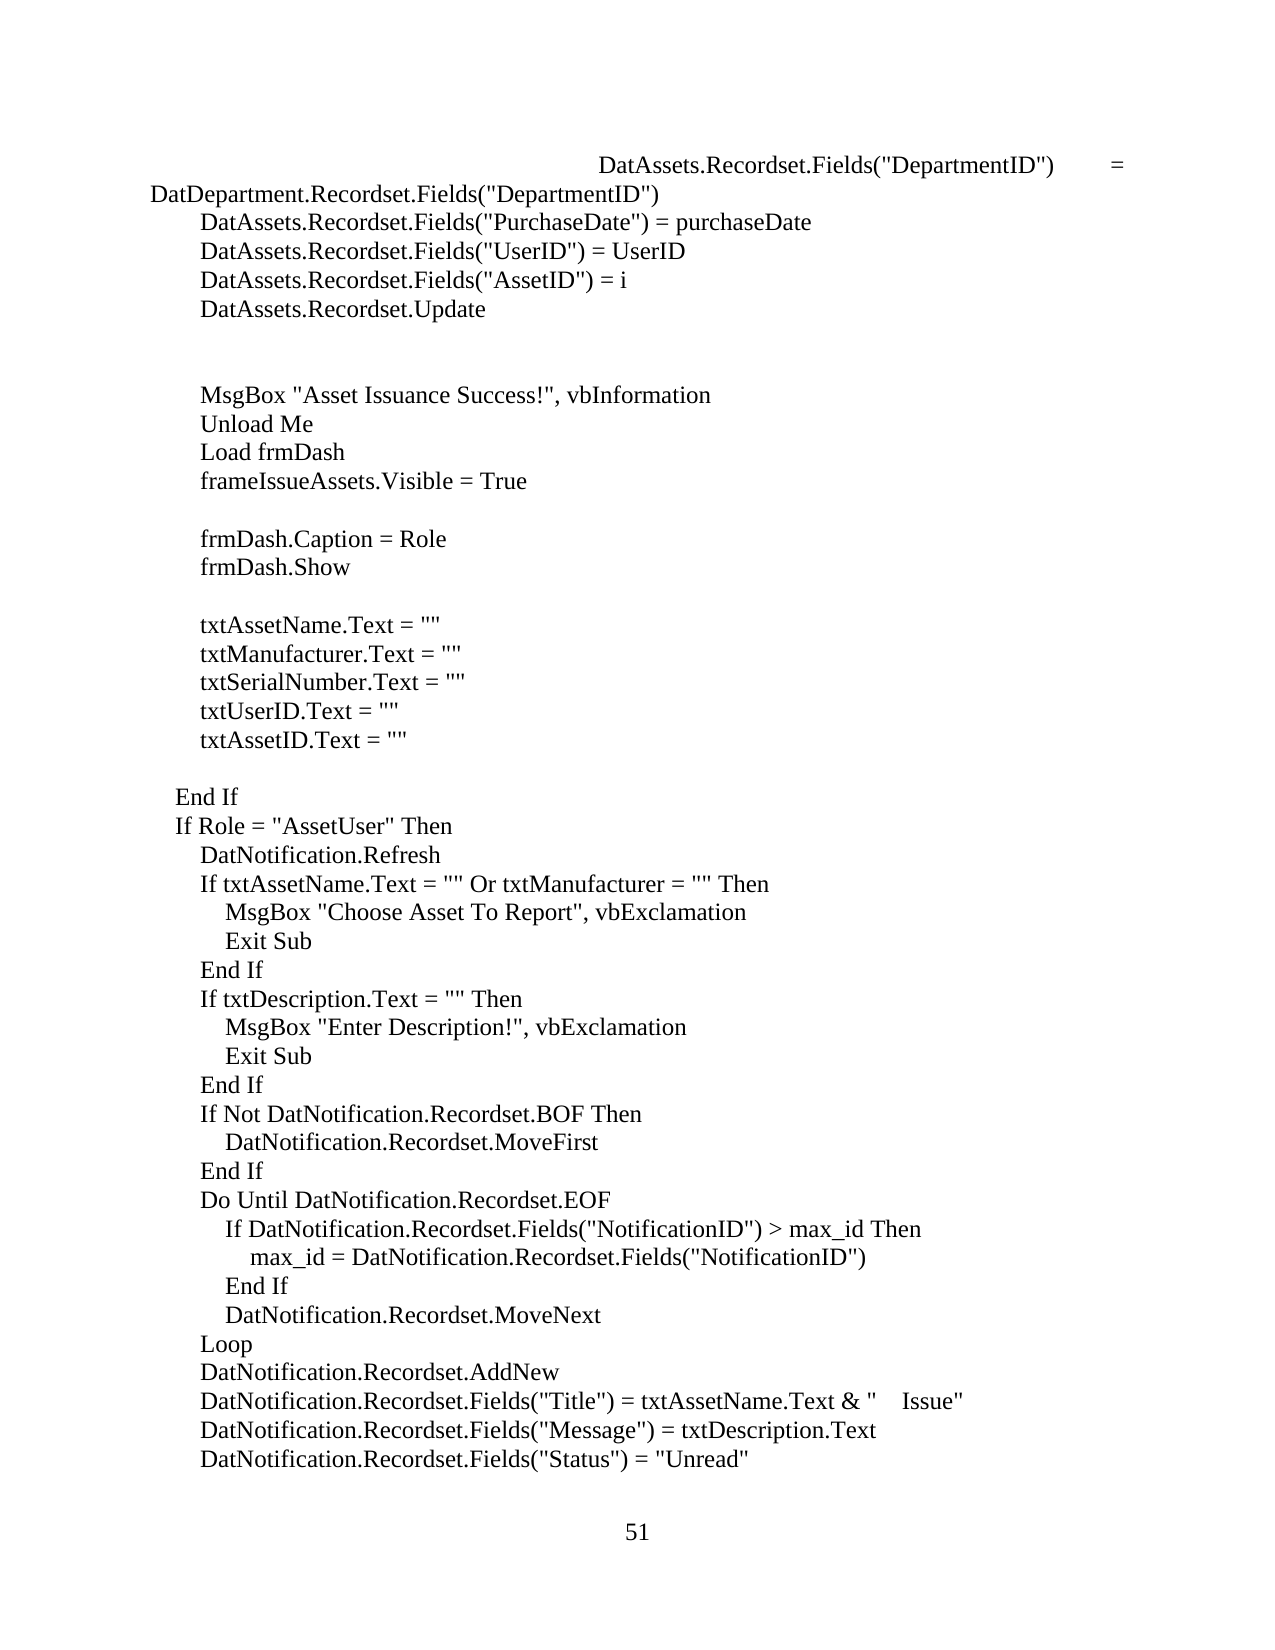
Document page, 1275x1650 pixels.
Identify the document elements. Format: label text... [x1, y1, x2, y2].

text max_id = DatNotification.Recordset.Fields("NotificationID") [150, 1242, 1125, 1271]
text txtUserID.Text = "" [150, 696, 1125, 725]
text frmDash.Show [150, 552, 1125, 581]
text End If [150, 1271, 1125, 1300]
text txtManufacturer.Text = "" [150, 639, 1125, 667]
text frmDash.Caption = Role [150, 524, 1125, 552]
text If txtAssetName.Text = "" Or txtManufacturer = "" Then [150, 869, 1125, 897]
text Exit Sub [150, 926, 1125, 955]
text frameIssueAssets.Visible = True [150, 466, 1125, 495]
text txtAssetName.Text = "" [150, 610, 1125, 639]
text DatAssets.Recordset.Fields("DepartmentID") = DatDepartment.Recordset.Fields("DepartmentID") [150, 150, 1125, 207]
text MsgBox "Enter Description!", vbExclamation [150, 1012, 1125, 1041]
text DatNotification.Refresh [150, 840, 1125, 869]
text End If [150, 955, 1125, 984]
text DatAssets.Recordset.Update [150, 294, 1125, 322]
text End If [150, 1156, 1125, 1185]
text End If [150, 1070, 1125, 1099]
text Load frmDash [150, 437, 1125, 466]
text Loop [150, 1329, 1125, 1357]
text DatNotification.Recordset.Fields("Title") = txtAssetName.Text & " Issue" [150, 1386, 1125, 1415]
text txtSerialNumber.Text = "" [150, 667, 1125, 696]
text If Role = "AssetUser" Then [150, 811, 1125, 840]
text Do Until DatNotification.Recordset.EOF [150, 1185, 1125, 1214]
text End If [150, 782, 1125, 811]
text DatNotification.Recordset.Fields("Status") = "Unread" [150, 1444, 1125, 1472]
text DatAssets.Recordset.Fields("UserID") = UserID [150, 236, 1125, 265]
text Exit Sub [150, 1041, 1125, 1070]
text If Not DatNotification.Recordset.BOF Then [150, 1099, 1125, 1127]
text txtAssetID.Text = "" [150, 725, 1125, 754]
text If txtDescription.Text = "" Then [150, 984, 1125, 1012]
text DatNotification.Recordset.AddNew [150, 1357, 1125, 1386]
text DatAssets.Recordset.Fields("AssetID") = i [150, 265, 1125, 294]
text MsgBox "Choose Asset To Report", vbExclamation [150, 897, 1125, 926]
text DatNotification.Recordset.MoveFirst [150, 1127, 1125, 1156]
text MsgBox "Asset Issuance Success!", vbInformation [150, 380, 1125, 409]
text DatAssets.Recordset.Fields("PurchaseDate") = purchaseDate [150, 207, 1125, 236]
text Unload Me [150, 409, 1125, 437]
text If DatNotification.Recordset.Fields("NotificationID") > max_id Then [150, 1214, 1125, 1242]
text DatNotification.Recordset.MoveNext [150, 1300, 1125, 1329]
text DatNotification.Recordset.Fields("Message") = txtDescription.Text [150, 1415, 1125, 1444]
